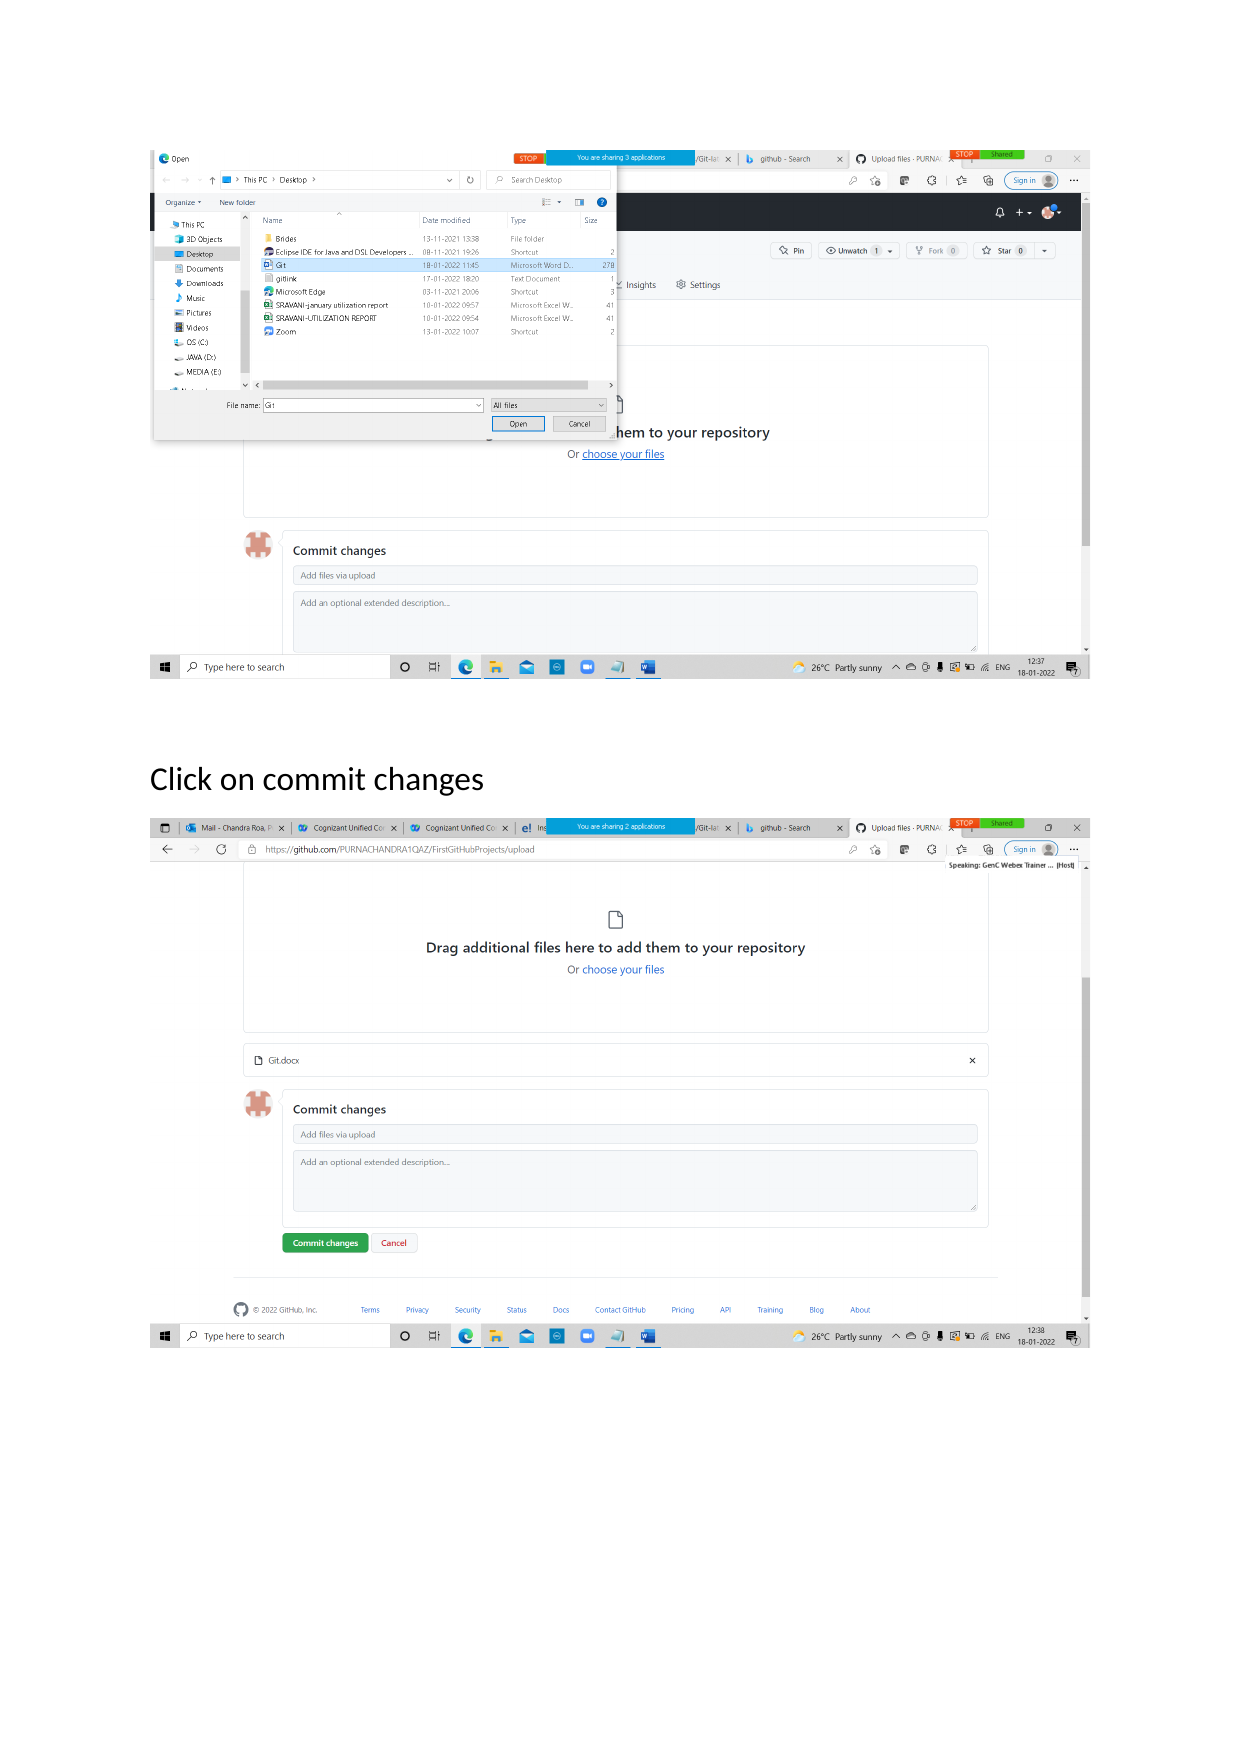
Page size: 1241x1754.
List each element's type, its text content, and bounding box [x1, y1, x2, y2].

picture [150, 818, 1091, 1348]
picture [150, 150, 1091, 679]
text Click on commit changes [150, 758, 1090, 799]
